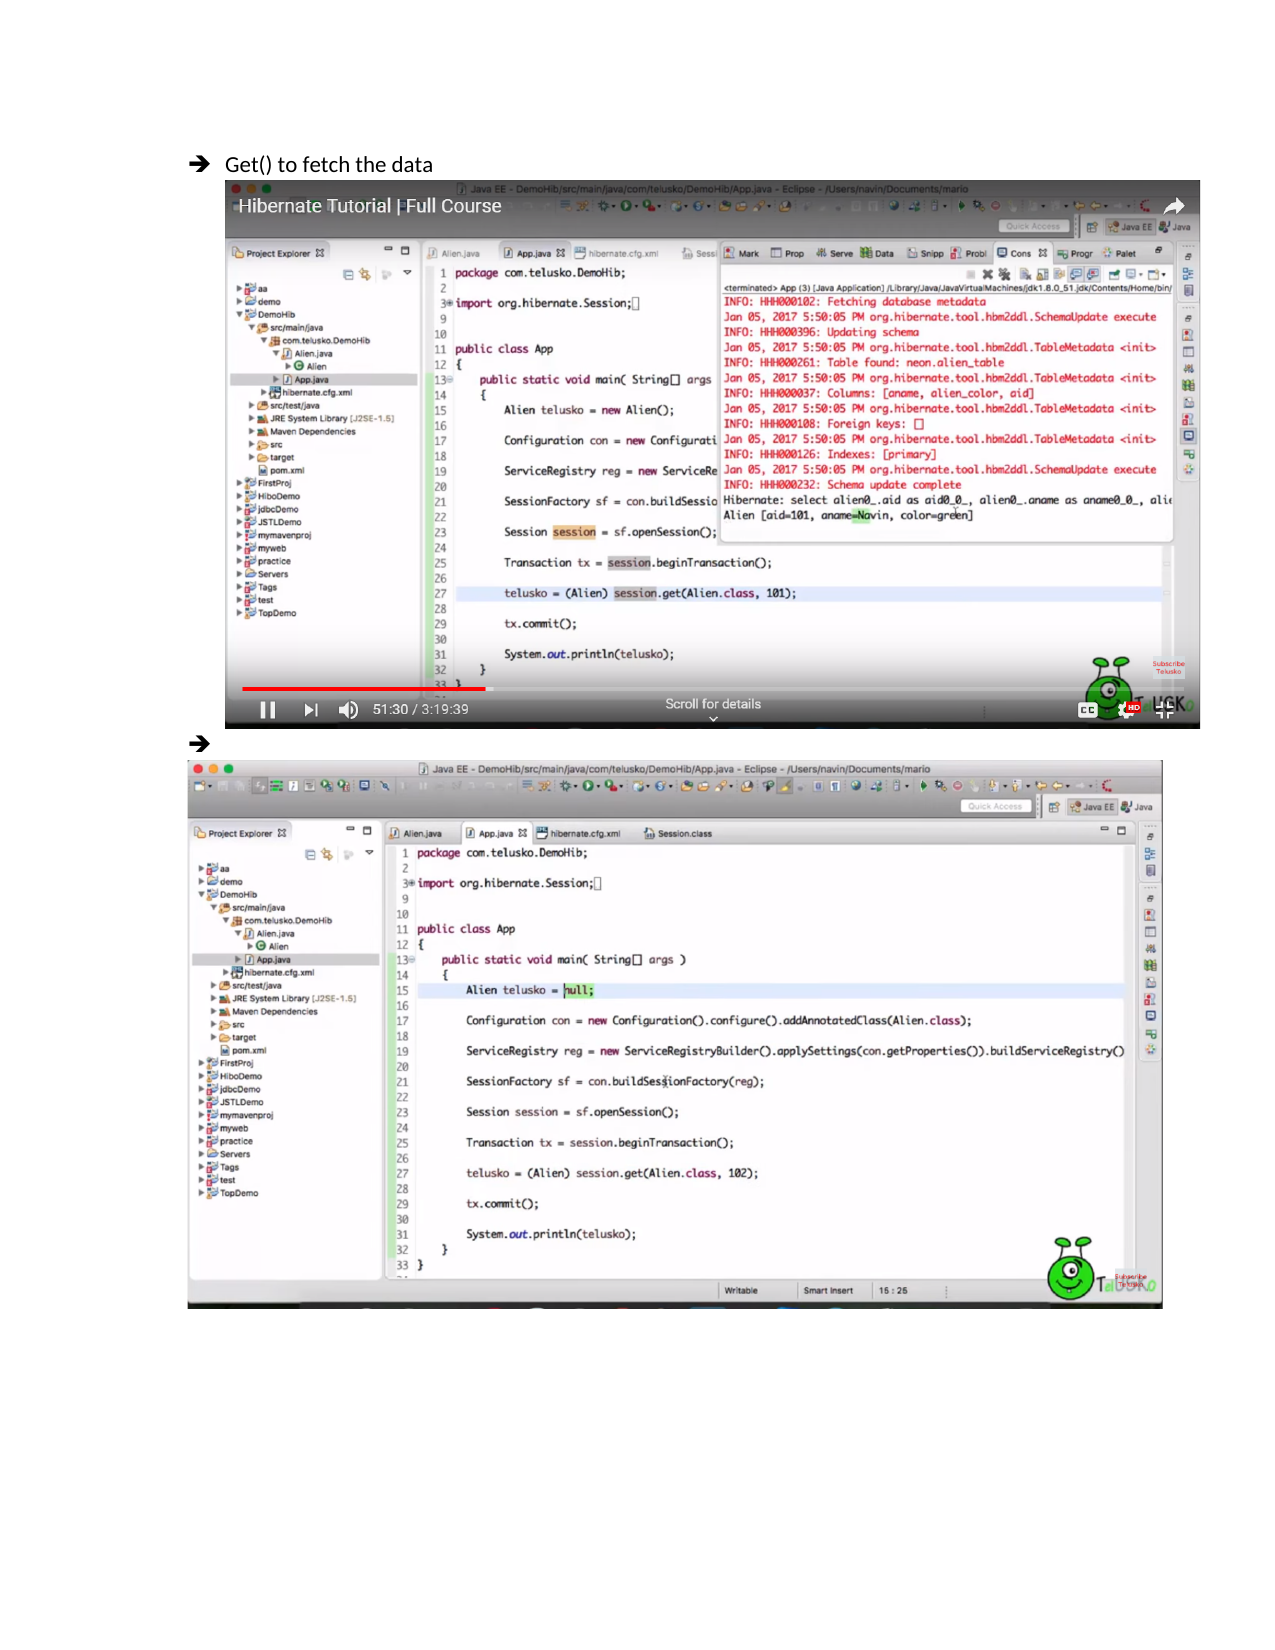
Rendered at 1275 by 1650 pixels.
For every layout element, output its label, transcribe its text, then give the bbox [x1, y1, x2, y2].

picture [187, 760, 1163, 1309]
picture [225, 180, 1200, 729]
